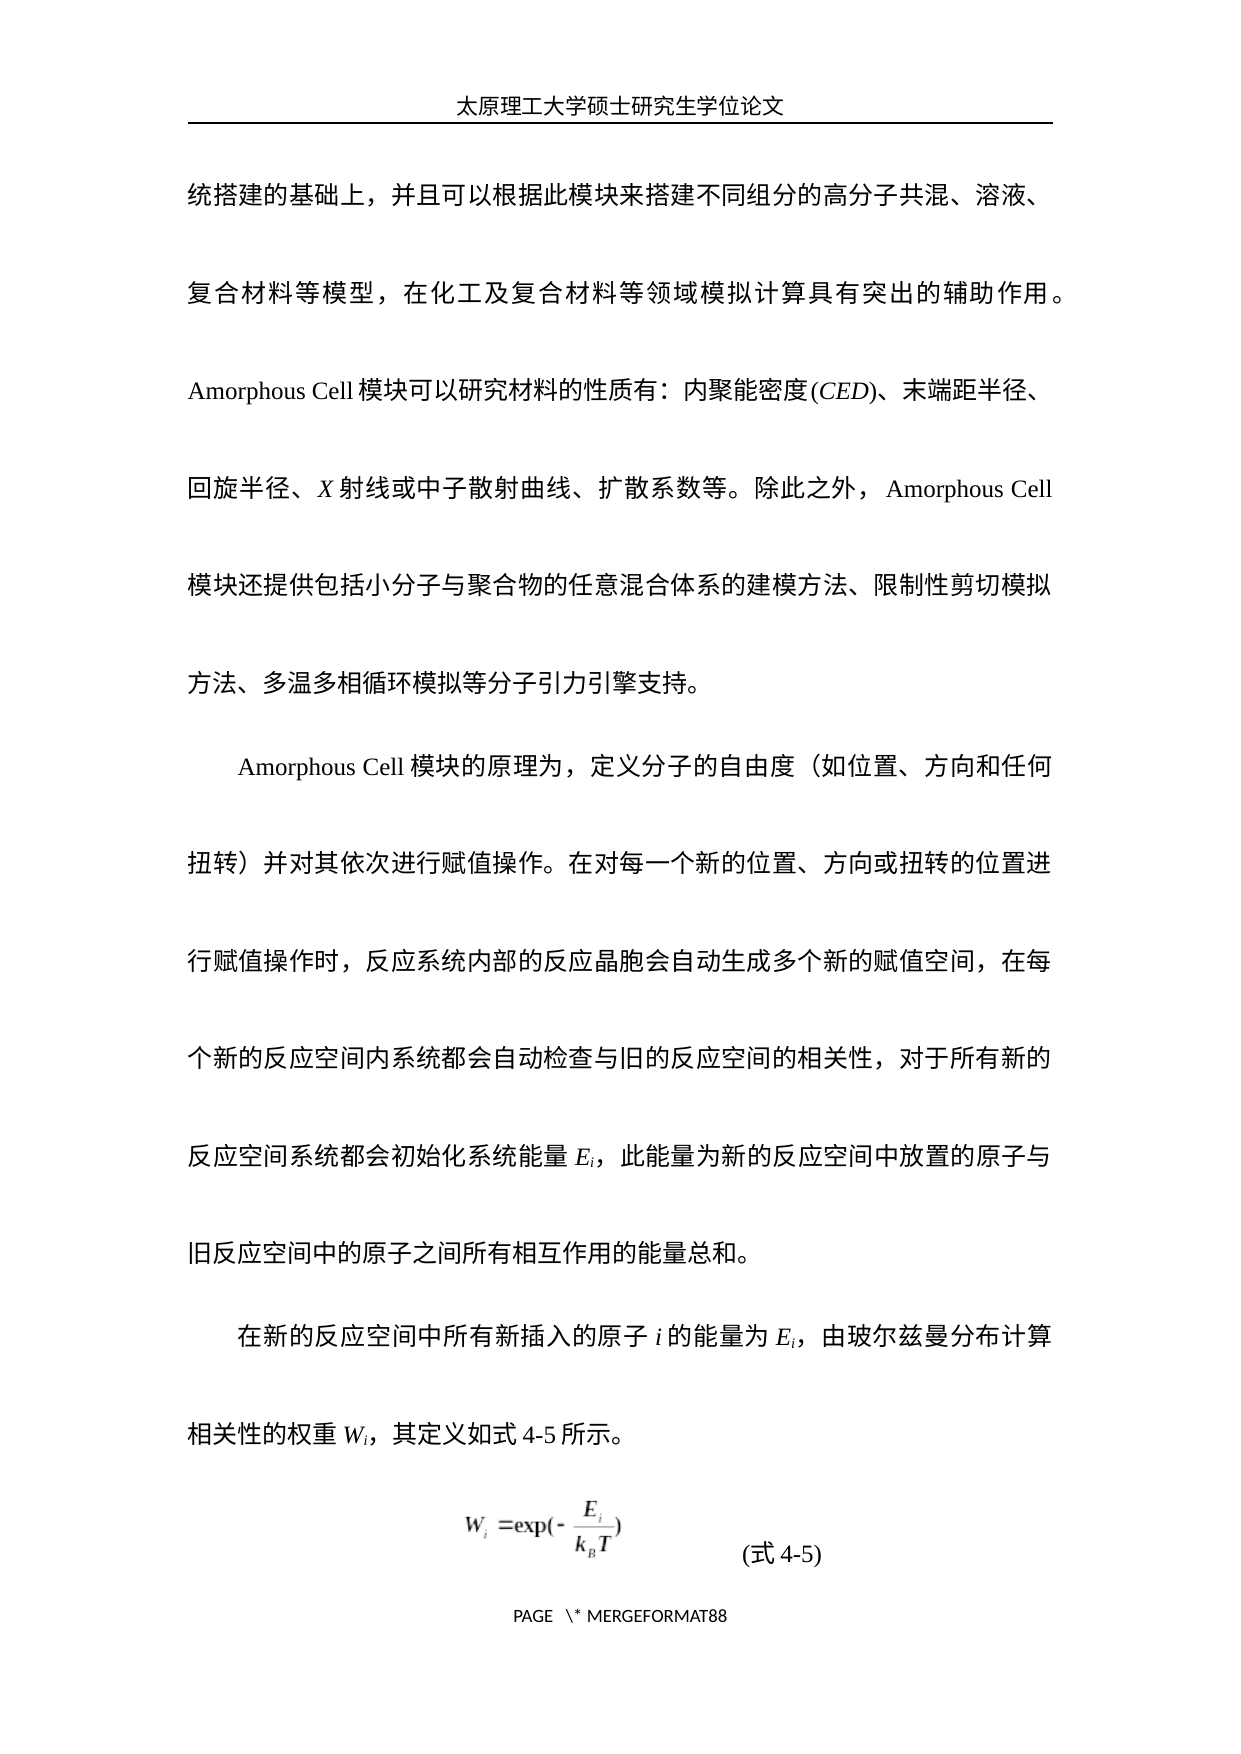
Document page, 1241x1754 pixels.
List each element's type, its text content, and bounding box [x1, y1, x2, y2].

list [187, 161, 1053, 714]
text Amorphous Cell模块的原理为，定义分子的自由度（如位置、方向和任何扭转）并对其依次进行赋值操作。在对每一个新的位置、方向或扭转的位置进行赋值操作时，反应系统内部的反应晶胞会自动生成多个新的赋值空间，在每个新的反应空间内系统都会自动检查与旧的反应空间的相关性，对于所有新的反应空间系统都会初始化系统能量Ei，此能量为新的反应空间中放置的原子与旧反应空间中的原子之间所有相互作用的能量总和。 [187, 732, 1053, 1284]
text 在新的反应空间中所有新插入的原子i的能量为Ei，由玻尔兹曼分布计算相关性的权重Wi，其定义如式4-5所示。 [187, 1302, 1053, 1465]
text (式4-5) [187, 1483, 1053, 1581]
